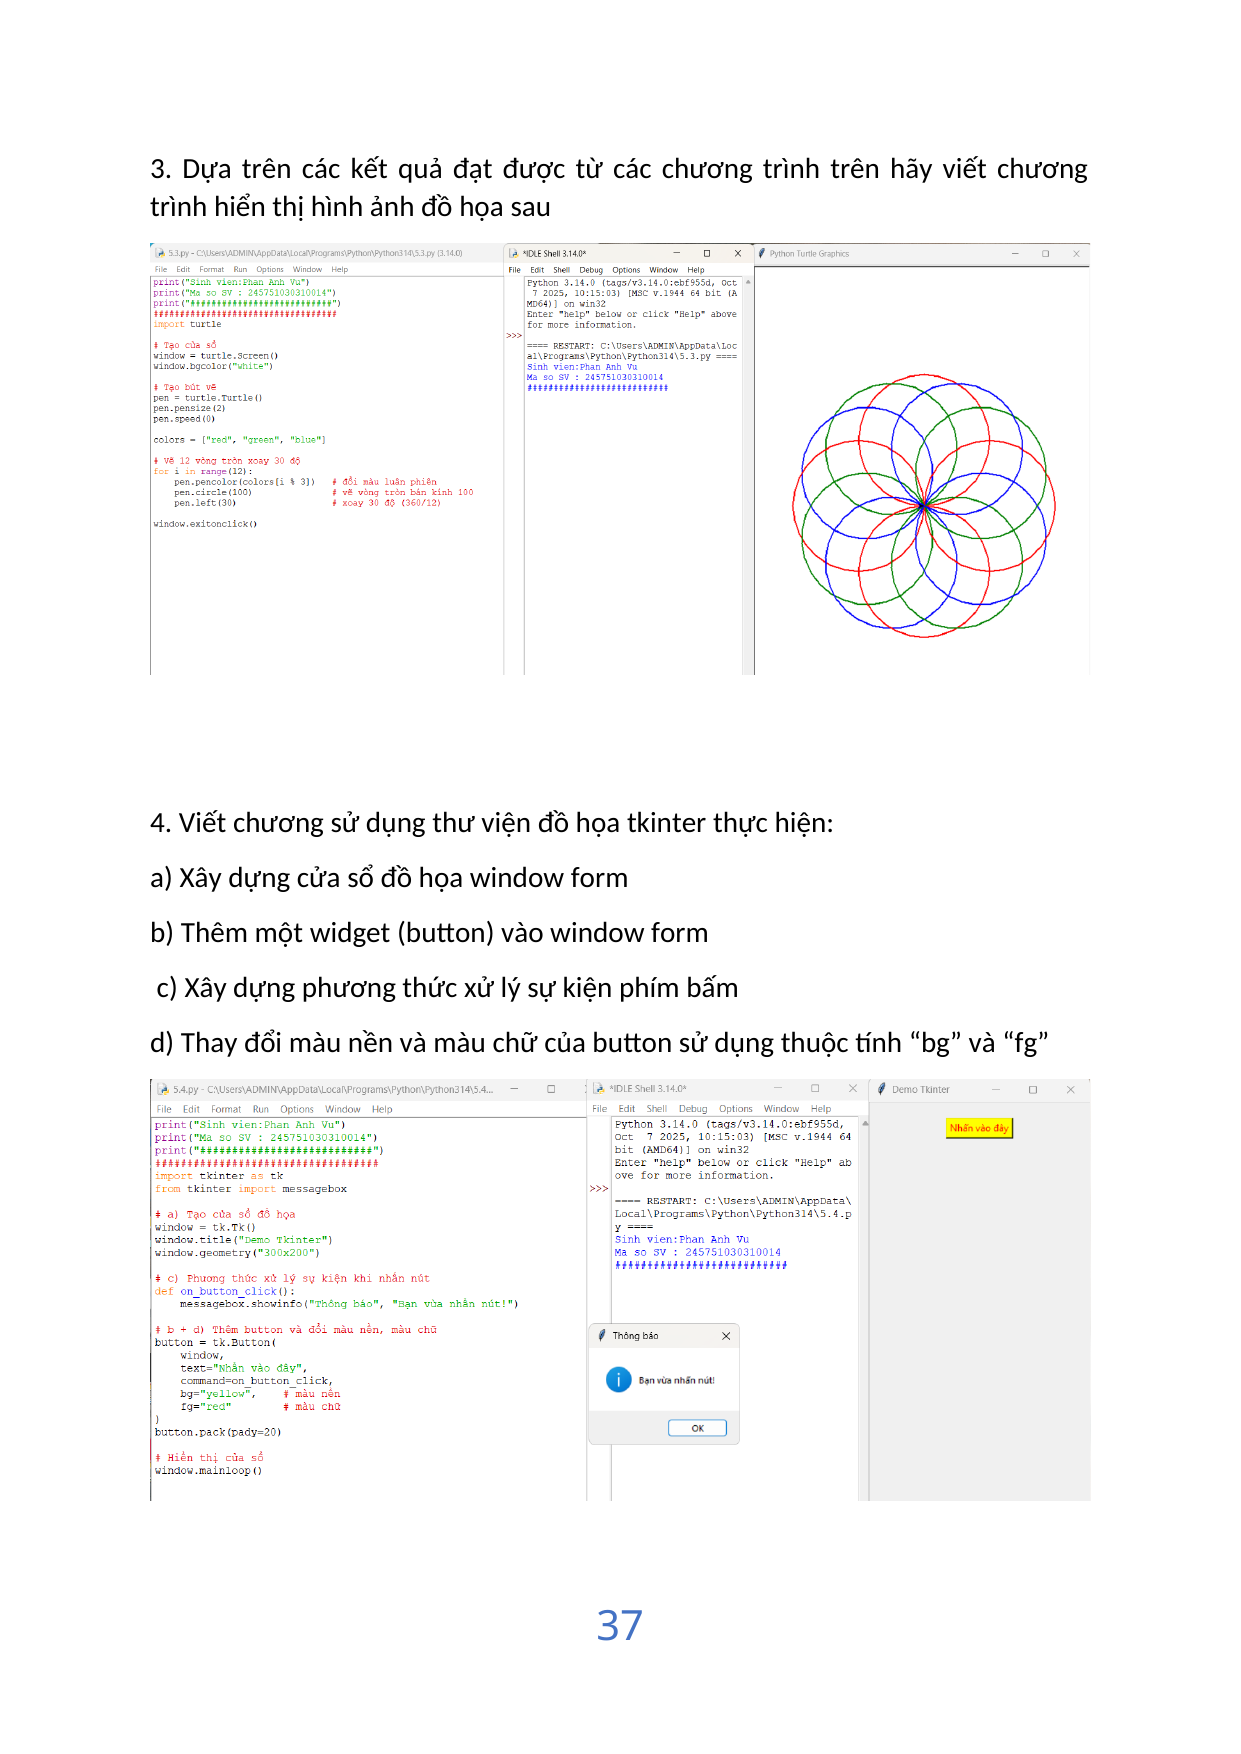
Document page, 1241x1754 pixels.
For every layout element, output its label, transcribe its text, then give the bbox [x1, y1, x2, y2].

picture [150, 243, 1091, 675]
text c) Xây dựng phương thức xử lý sự kiện phím bấm [150, 969, 1090, 1005]
text b) Thêm một widget (button) vào window form [150, 914, 1090, 949]
text 3. Dựa trên các kết quả đạt được từ các chương trình trên hãy viết chương trình hiển thị hình ảnh đồ họa sau [150, 150, 1090, 224]
text d) Thay đổi màu nền và màu chữ của button sử dụng thuộc tính “bg” và “fg” [150, 1024, 1090, 1060]
picture [150, 1079, 1091, 1501]
text 4. Viết chương sử dụng thư viện đồ họa tkinter thực hiện: [150, 804, 1090, 839]
text a) Xây dựng cửa sổ đồ họa window form [150, 859, 1090, 894]
